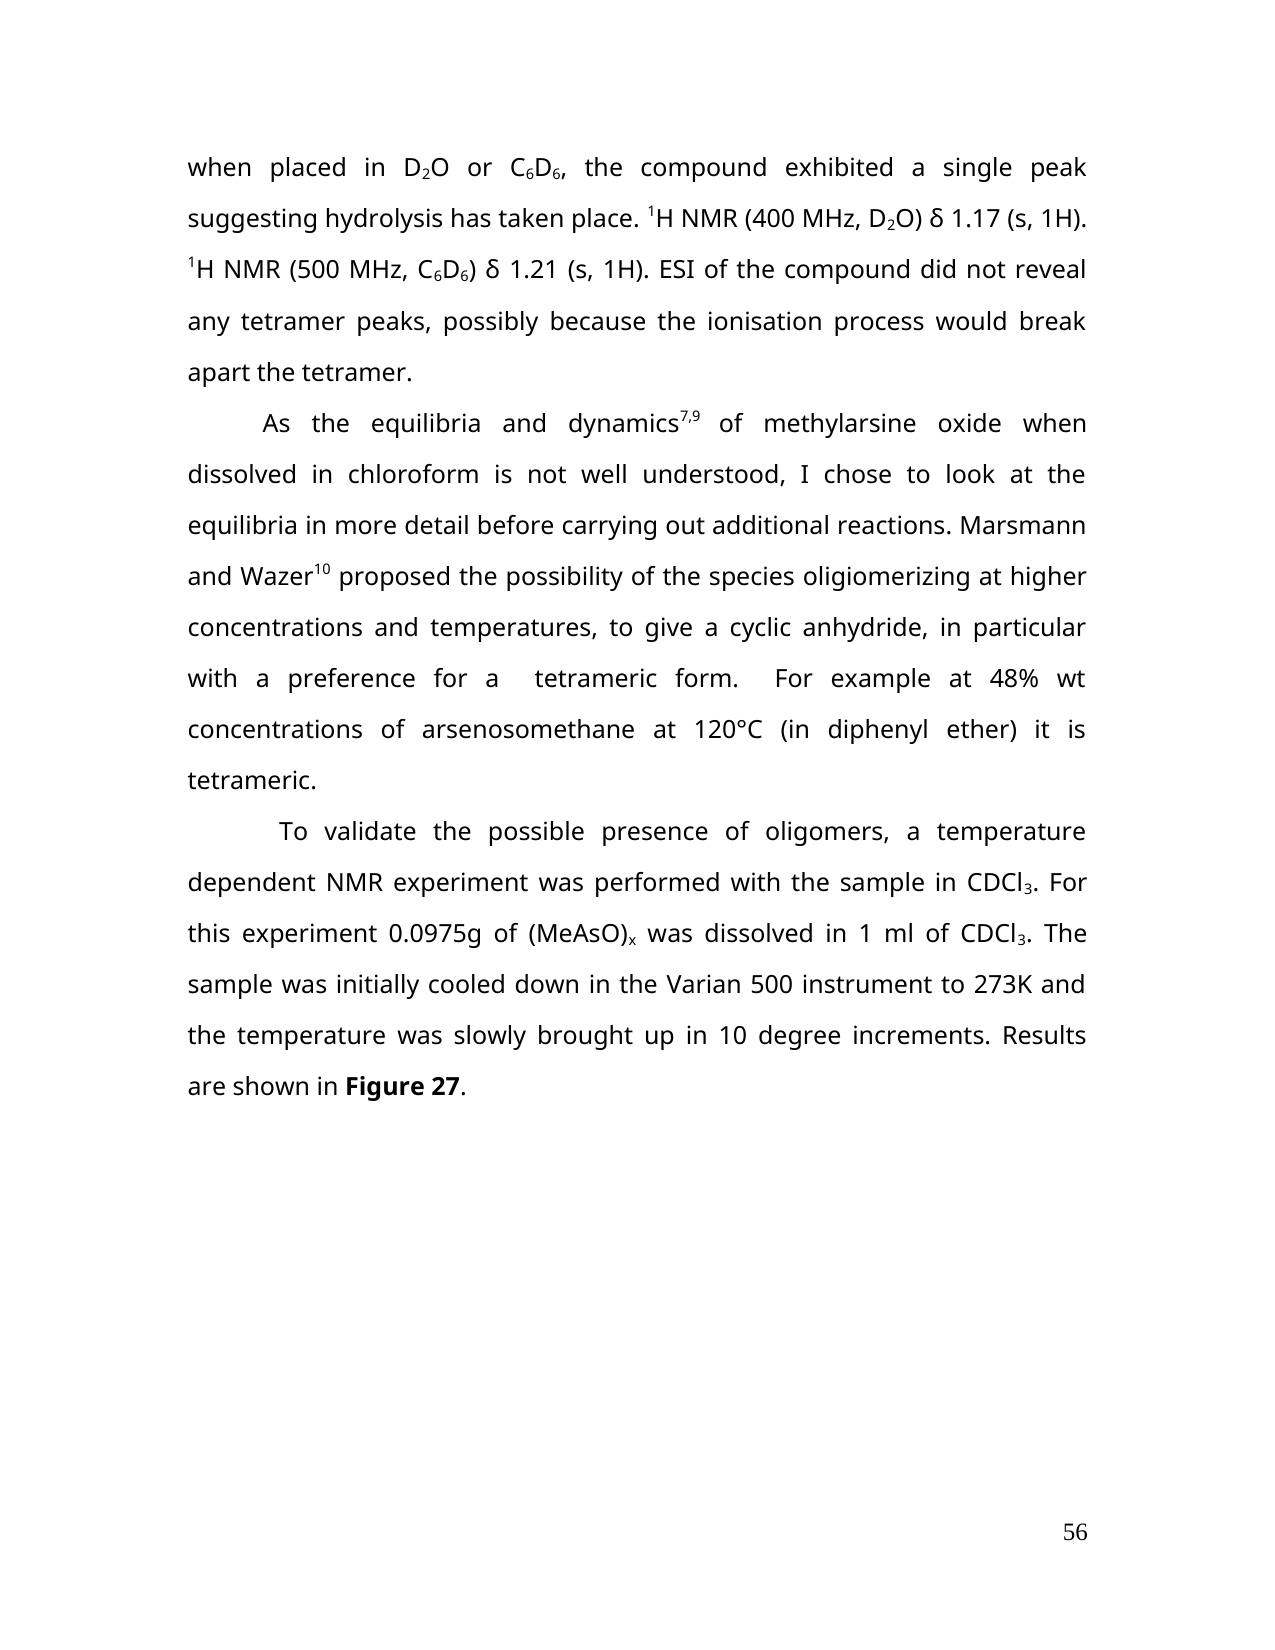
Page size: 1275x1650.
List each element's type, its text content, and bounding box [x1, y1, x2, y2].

text As the equilibria and dynamics7,9 of methylarsine oxide when dissolved in chloroform is not well understood, I chose to look at the equilibria in more detail before carrying out additional reactions. Marsmann and Wazer10 proposed the possibility of the species oligiomerizing at higher concentrations and temperatures, to give a cyclic anhydride, in particular with a preference for a tetrameric form. For example at 48% wt concentrations of arsenosomethane at 120°C (in diphenyl ether) it is tetrameric. [187, 405, 1087, 797]
text To validate the possible presence of oligomers, a temperature dependent NMR experiment was performed with the sample in CDCl3. For this experiment 0.0975g of (MeAsO)x was dissolved in 1 ml of CDCl3. The sample was initially cooled down in the Varian 500 instrument to 273K and the temperature was slowly brought up in 10 degree increments. Results are shown in Figure 27. [187, 813, 1087, 1103]
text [187, 150, 1087, 388]
